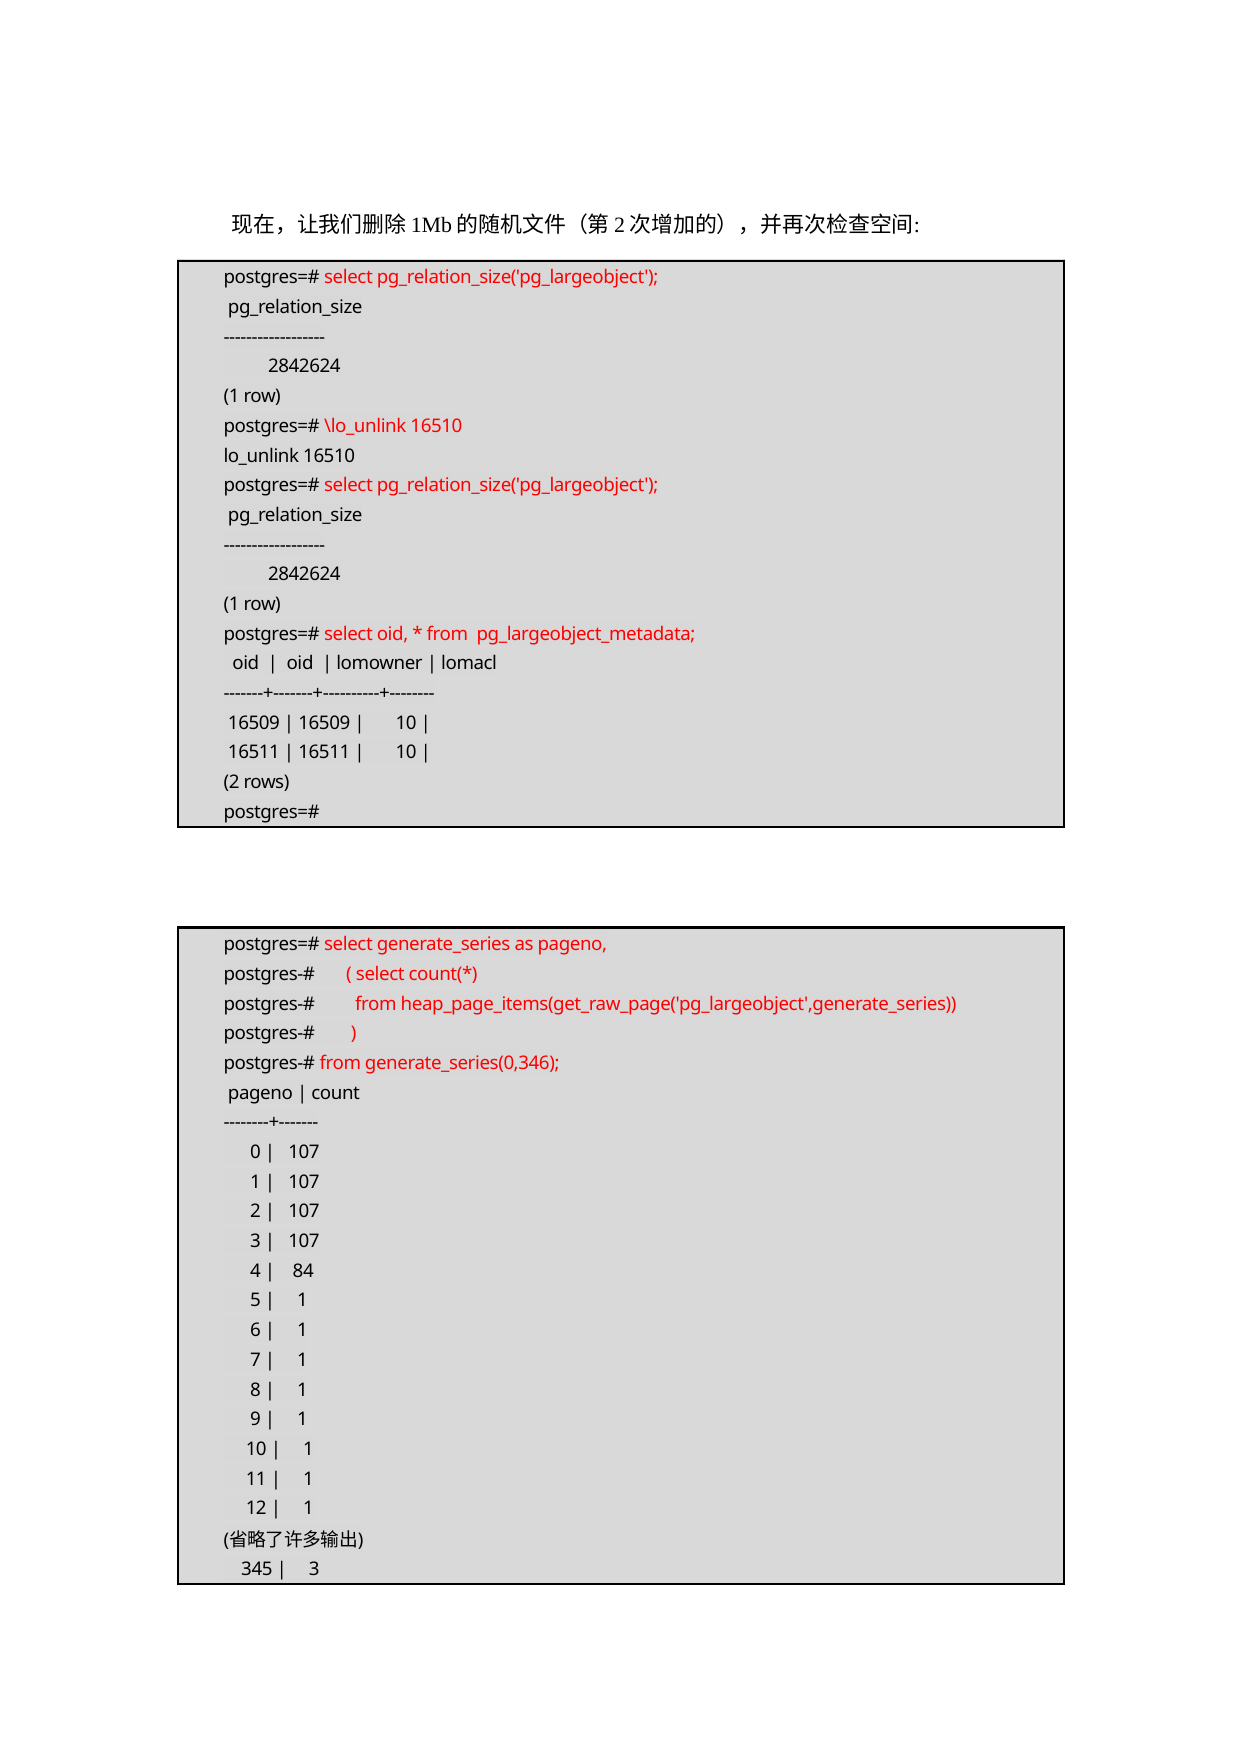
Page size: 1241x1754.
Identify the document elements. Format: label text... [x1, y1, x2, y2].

text 5 | 1 [179, 1283, 1063, 1312]
text postgres=# [179, 794, 1063, 826]
text postgres=# \lo_unlink 16510 [179, 408, 1063, 438]
text 0 | 107 [179, 1134, 1063, 1164]
text ------------------ [179, 319, 1063, 349]
text 7 | 1 [179, 1342, 1063, 1372]
text (省略了许多输出) [179, 1520, 1063, 1551]
text postgres=# select generate_series as pageno, [179, 929, 1063, 956]
text 1 | 107 [179, 1164, 1063, 1193]
text 345 | 3 [179, 1551, 1063, 1583]
text 6 | 1 [179, 1312, 1063, 1342]
text oid | oid | lomowner | lomacl [179, 646, 1063, 675]
text postgres-# from heap_page_items(get_raw_page('pg_largeobject',generate_series)) [179, 986, 1063, 1015]
text pg_relation_size [179, 289, 1063, 319]
text 2842624 [179, 349, 1063, 378]
text 16511 | 16511 | 10 | [179, 734, 1063, 764]
text 2 | 107 [179, 1193, 1063, 1223]
text (1 row) [179, 378, 1063, 408]
text (2 rows) [179, 764, 1063, 794]
text pageno | count [179, 1075, 1063, 1104]
text postgres=# select pg_relation_size('pg_largeobject'); [179, 467, 1063, 497]
text pg_relation_size [179, 497, 1063, 527]
text postgres=# select pg_relation_size('pg_largeobject'); [179, 262, 1063, 289]
text 16509 | 16509 | 10 | [179, 705, 1063, 734]
text 3 | 107 [179, 1223, 1063, 1253]
text postgres-# from generate_series(0,346); [179, 1045, 1063, 1075]
text (1 row) [179, 586, 1063, 616]
text postgres=# select oid, * from pg_largeobject_metadata; [179, 616, 1063, 646]
text 4 | 84 [179, 1253, 1063, 1283]
text postgres-# ( select count(*) [179, 956, 1063, 986]
text postgres-# ) [179, 1015, 1063, 1045]
text ------------------ [179, 527, 1063, 556]
text 9 | 1 [179, 1401, 1063, 1431]
text 2842624 [179, 556, 1063, 586]
text 11 | 1 [179, 1461, 1063, 1490]
text --------+------- [179, 1104, 1063, 1134]
text 10 | 1 [179, 1431, 1063, 1461]
text 12 | 1 [179, 1490, 1063, 1520]
text 现在，让我们删除1Mb的随机文件（第2次增加的），并再次检查空间: [187, 207, 1053, 239]
text lo_unlink 16510 [179, 438, 1063, 467]
text 8 | 1 [179, 1372, 1063, 1401]
text -------+-------+----------+-------- [179, 675, 1063, 705]
